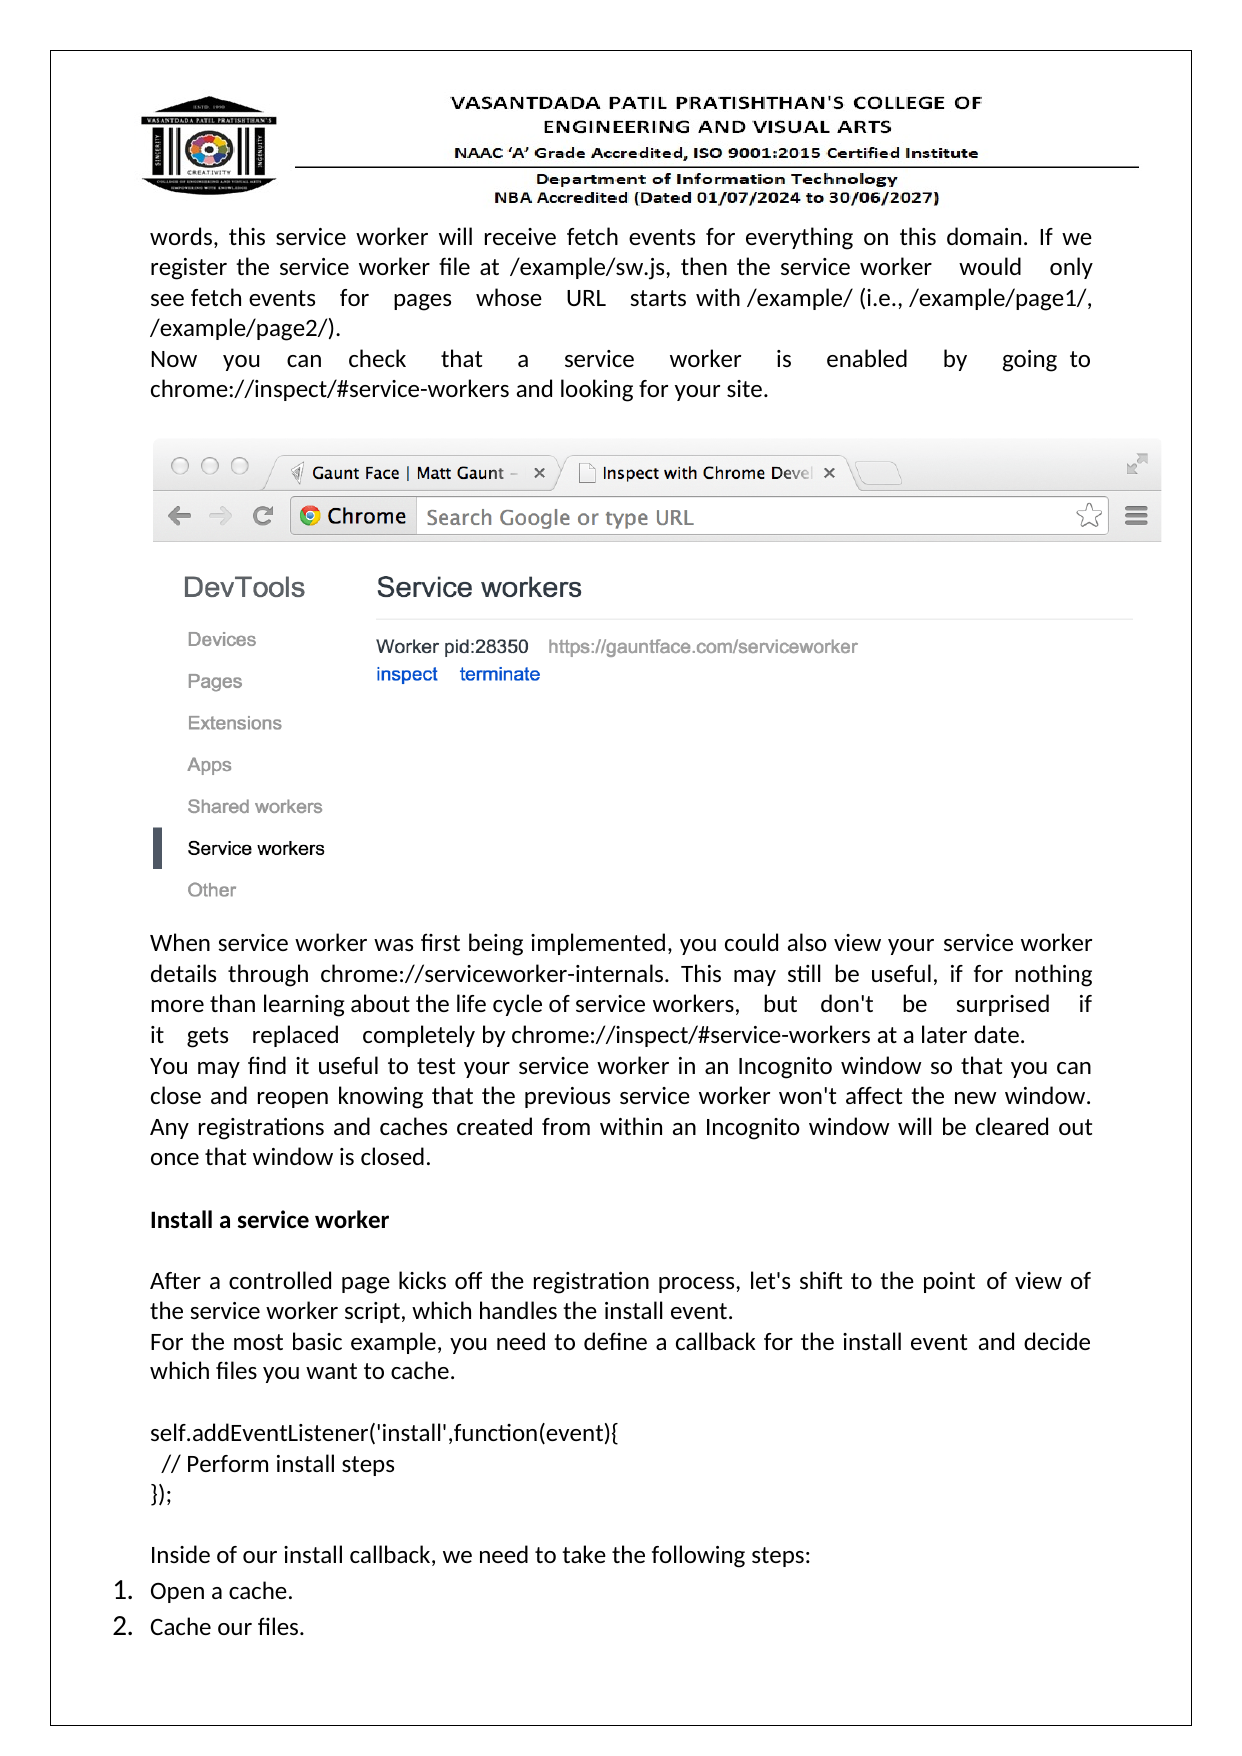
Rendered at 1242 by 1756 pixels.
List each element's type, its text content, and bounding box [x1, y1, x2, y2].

text words, this service worker will receive fetch events for everything on this domain. If we register the service worker file at /example/sw.js, then the service worker would only see fetch events for pages whose URL starts with /example/ (i.e., /example/page1/, /example/page2/). [150, 221, 1093, 343]
text // Perform install steps [161, 1448, 1191, 1478]
text You may find it useful to test your service worker in an Incognito window so that you can close and reopen knowing that the previous service worker won't affect the new window. Any registrations and caches created from within an Incognito window will be cleared out once that window is closed. [150, 1050, 1093, 1172]
text When service worker was first being implemented, you could also view your service worker details through chrome://serviceworker-internals. This may still be useful, if for nothing more than learning about the life cycle of service workers, but don't be surprised if it gets replaced completely by chrome://inspect/#service-workers at a later date. [150, 927, 1093, 1049]
picture [153, 438, 1162, 897]
subtitle Install a service worker [150, 1204, 1191, 1234]
text For the most basic example, you need to define a callback for the install event and decide which files you want to cache. [150, 1326, 1091, 1386]
list Cache our files. [112, 1607, 1191, 1642]
text Now you can check that a service worker is enabled by going to chrome://inspect/#service-workers and looking for your site. [150, 343, 1091, 404]
picture [115, 75, 1147, 219]
text self.addEventListener('install',function(event){ [150, 1417, 1191, 1448]
text After a controlled page kicks off the registration process, let's shift to the point of view of the service worker script, which handles the install event. [150, 1265, 1091, 1326]
text }); [150, 1478, 1191, 1508]
list Open a cache. [112, 1571, 1191, 1607]
text Inside of our install callback, we need to take the following steps: [150, 1539, 1191, 1570]
